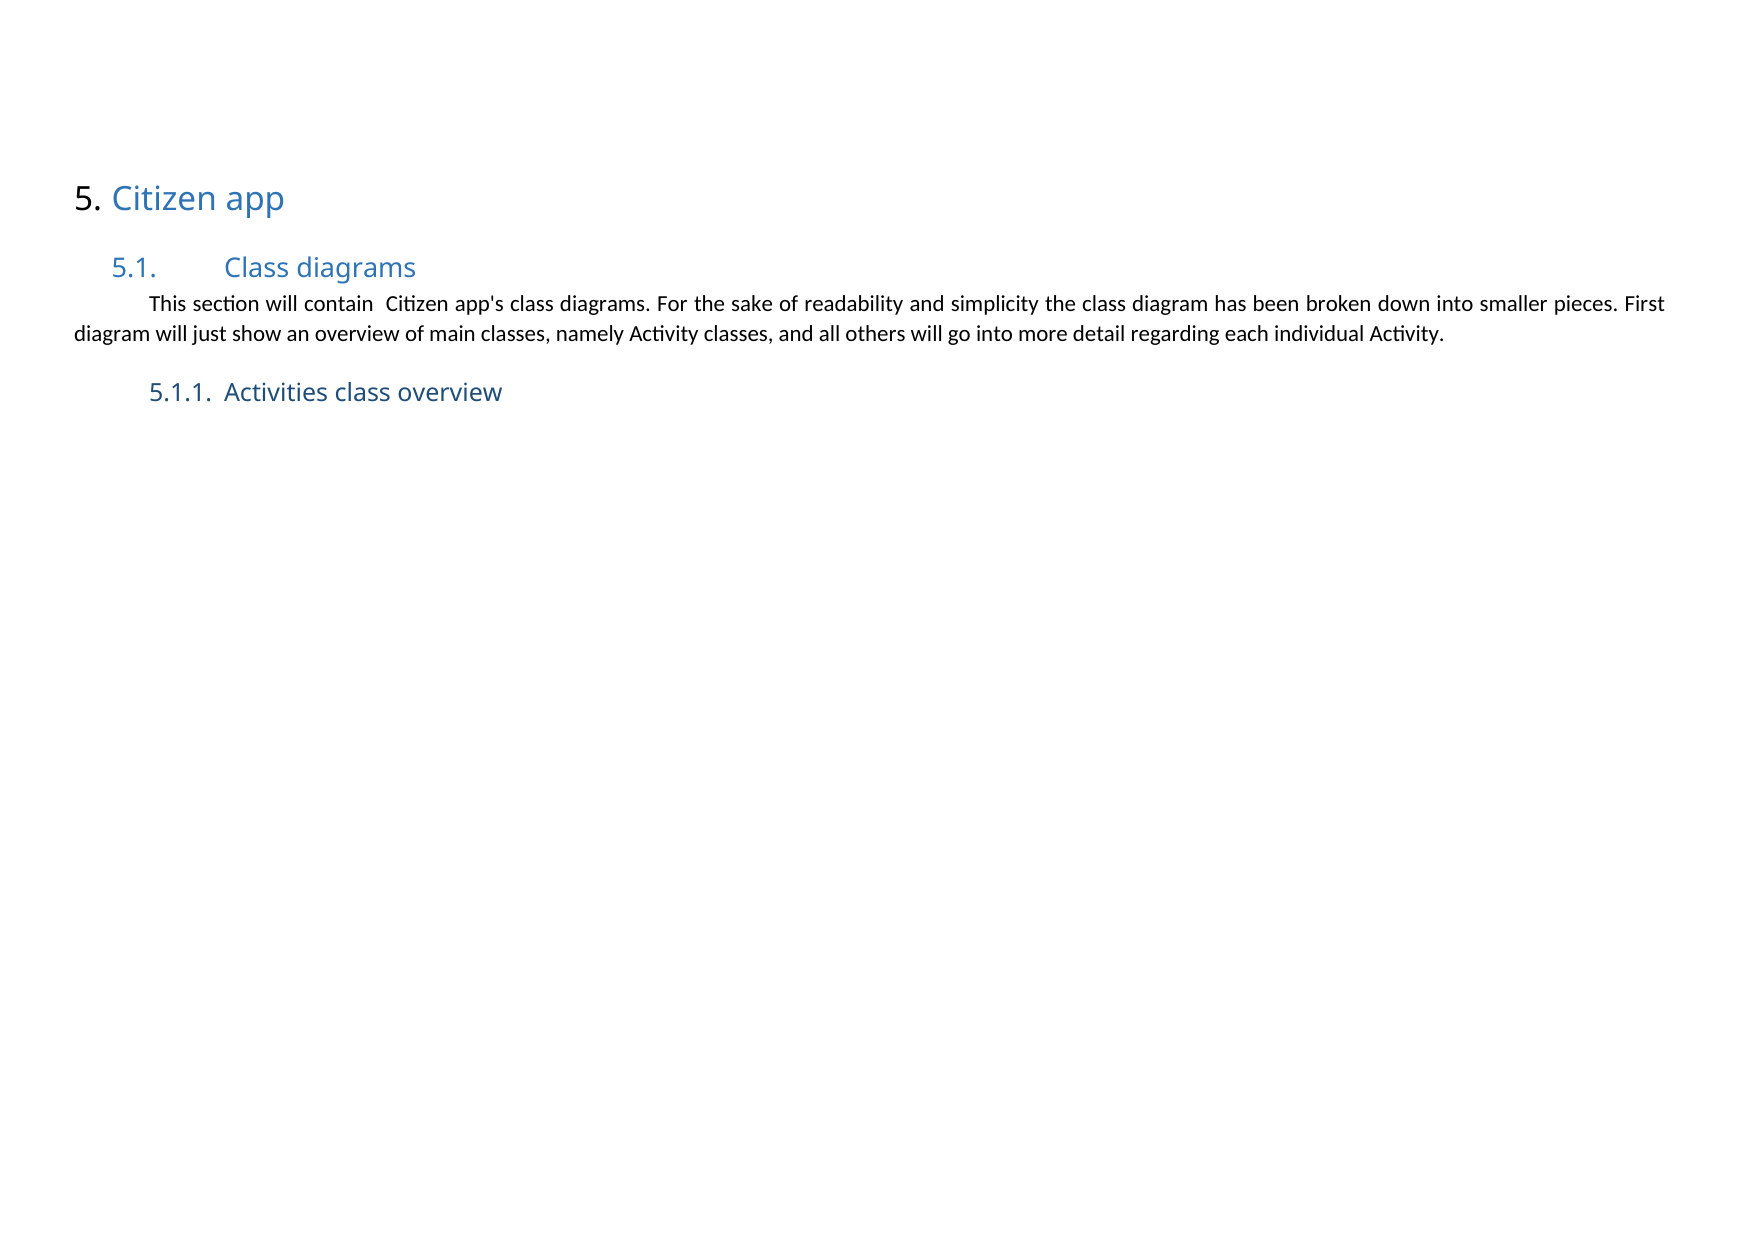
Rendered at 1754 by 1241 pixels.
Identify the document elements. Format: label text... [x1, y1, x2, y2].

text This section will contain Citizen app's class diagrams. For the sake of readability and simplicity the class diagram has been broken down into smaller pieces. First diagram will just show an overview of main classes, namely Activity classes, and all others will go into more detail regarding each individual Activity. [74, 289, 1668, 347]
subtitle Citizen app [74, 175, 1668, 220]
subtitle Activities class overview [149, 374, 1668, 408]
subtitle Class diagrams [111, 249, 1668, 286]
